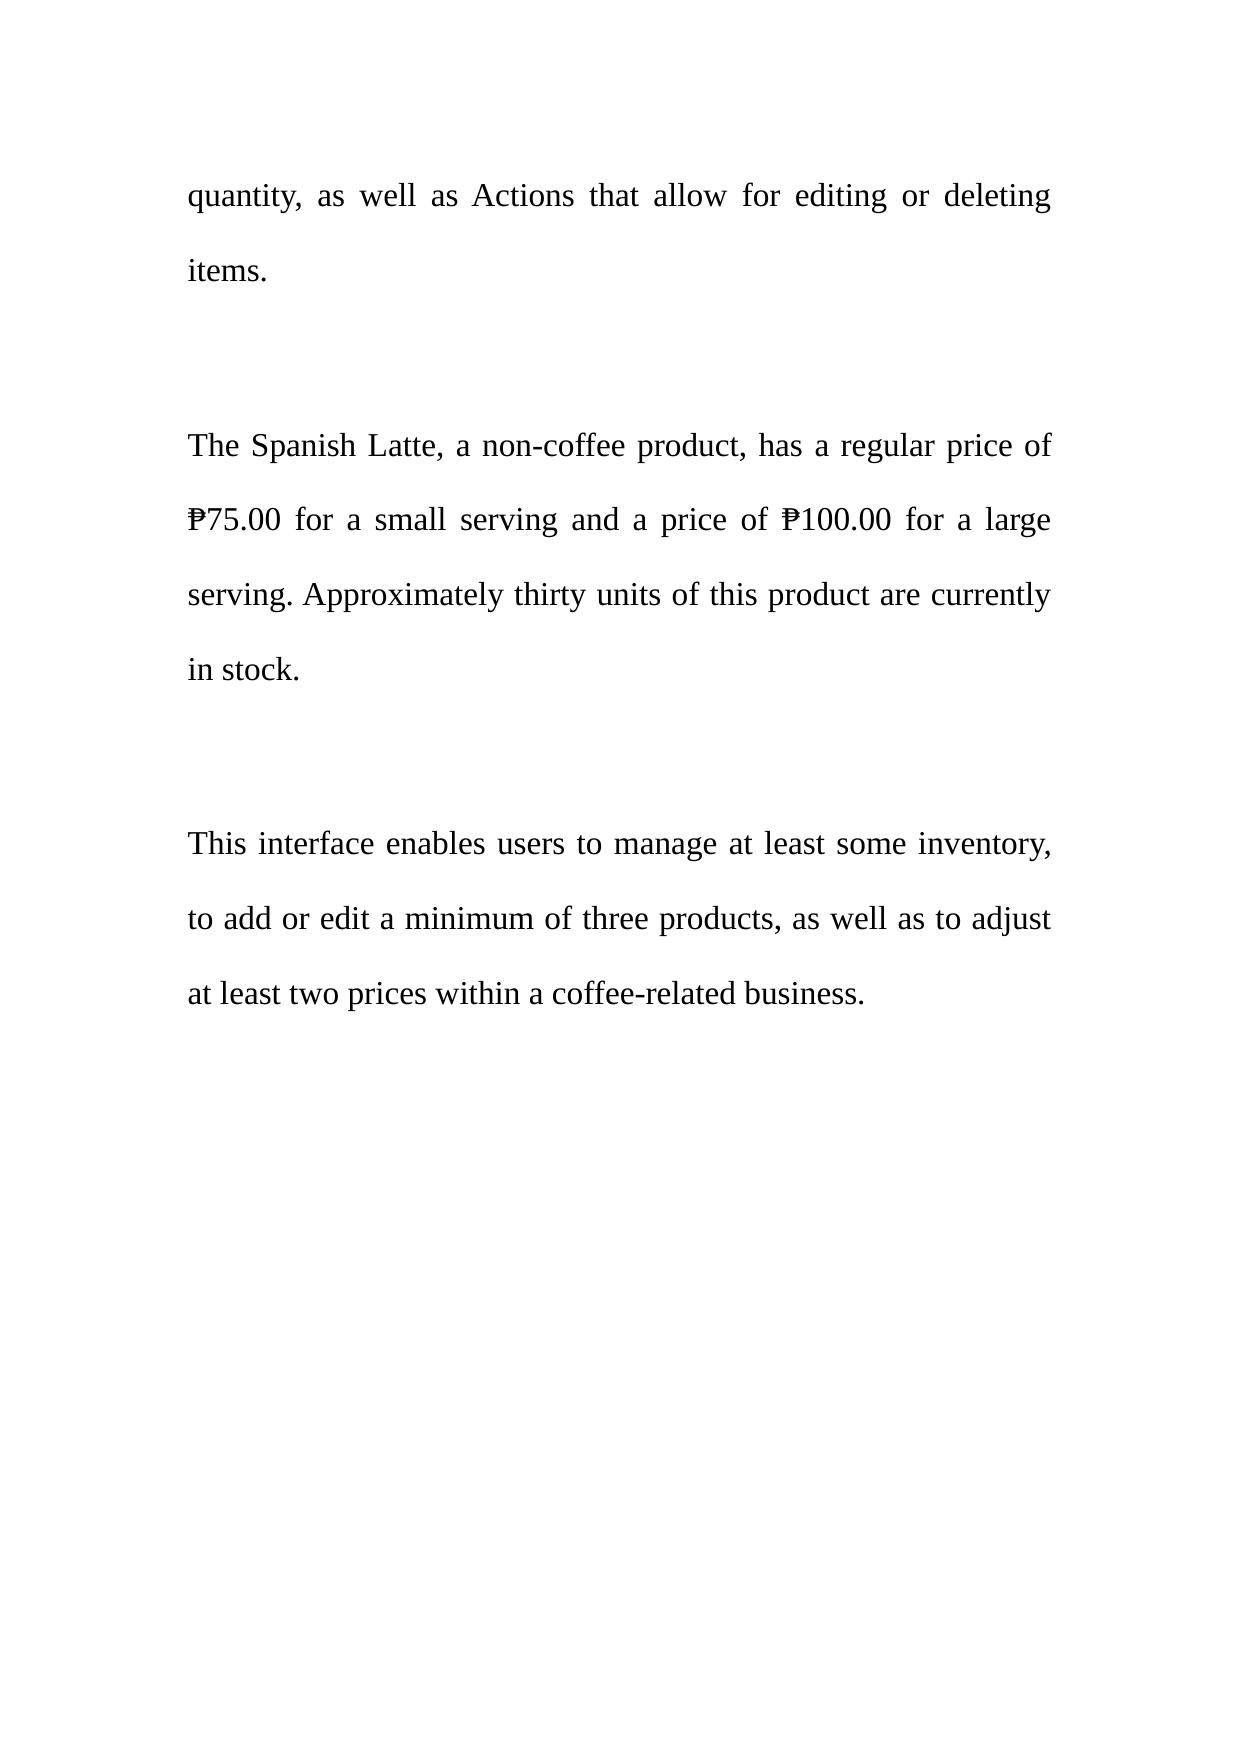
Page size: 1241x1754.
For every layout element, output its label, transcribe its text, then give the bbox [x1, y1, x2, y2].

text The Spanish Latte, a non-coffee product, has a regular price of ₱75.00 for a small serving and a price of ₱100.00 for a large serving. Approximately thirty units of this product are currently in stock. [187, 411, 1053, 701]
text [187, 162, 1053, 302]
text This interface enables users to manage at least some inventory, to add or edit a minimum of three products, as well as to adjust at least two prices within a coffee-related business. [187, 810, 1053, 1025]
